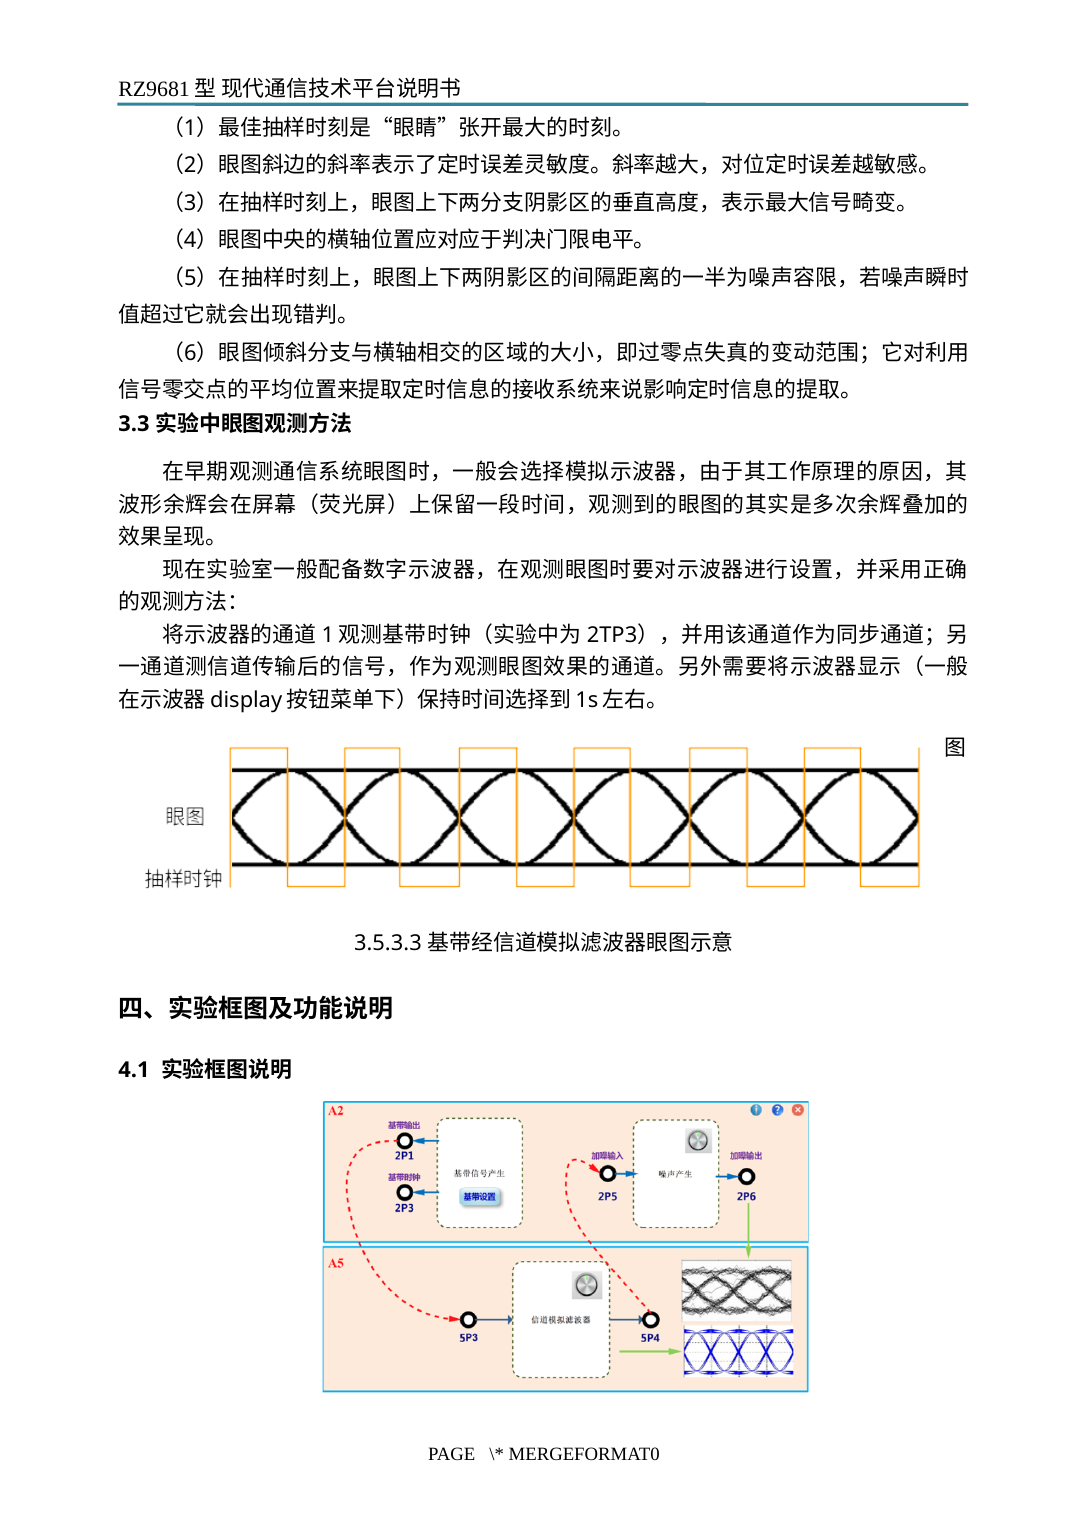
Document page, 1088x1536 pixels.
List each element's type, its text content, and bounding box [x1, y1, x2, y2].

list 图3.5.3.3 基带经信道模拟滤波器眼图示意 [118, 730, 969, 957]
text （2）眼图斜边的斜率表示了定时误差灵敏度。斜率越大，对位定时误差越敏感。 [118, 143, 969, 180]
text 将示波器的通道1观测基带时钟（实验中为2TP3），并用该通道作为同步通道；另一通道测信道传输后的信号，作为观测眼图效果的通道。另外需要将示波器显示（一般在示波器display按钮菜单下）保持时间选择到1s左右。 [118, 616, 969, 714]
text 四、实验框图及功能说明 [118, 974, 969, 1039]
text 现在实验室一般配备数字示波器，在观测眼图时要对示波器进行设置，并采用正确的观测方法： [118, 551, 969, 616]
text （3）在抽样时刻上，眼图上下两分支阴影区的垂直高度，表示最大信号畸变。 [118, 180, 969, 218]
text （4）眼图中央的横轴位置应对应于判决门限电平。 [118, 218, 969, 255]
text 3.3 实验中眼图观测方法 [118, 405, 969, 438]
text 在早期观测通信系统眼图时，一般会选择模拟示波器，由于其工作原理的原因，其波形余辉会在屏幕（荧光屏）上保留一段时间，观测到的眼图的其实是多次余辉叠加的效果呈现。 [118, 454, 969, 551]
text 4.1 实验框图说明 [118, 1051, 969, 1084]
text （5）在抽样时刻上，眼图上下两阴影区的间隔距离的一半为噪声容限，若噪声瞬时值超过它就会出现错判。 [118, 255, 969, 330]
text （6）眼图倾斜分支与横轴相交的区域的大小，即过零点失真的变动范围；它对利用信号零交点的平均位置来提取定时信息的接收系统来说影响定时信息的提取。 [118, 330, 969, 405]
text （1）最佳抽样时刻是“眼睛”张开最大的时刻。 [118, 105, 969, 143]
picture [322, 1103, 809, 1390]
